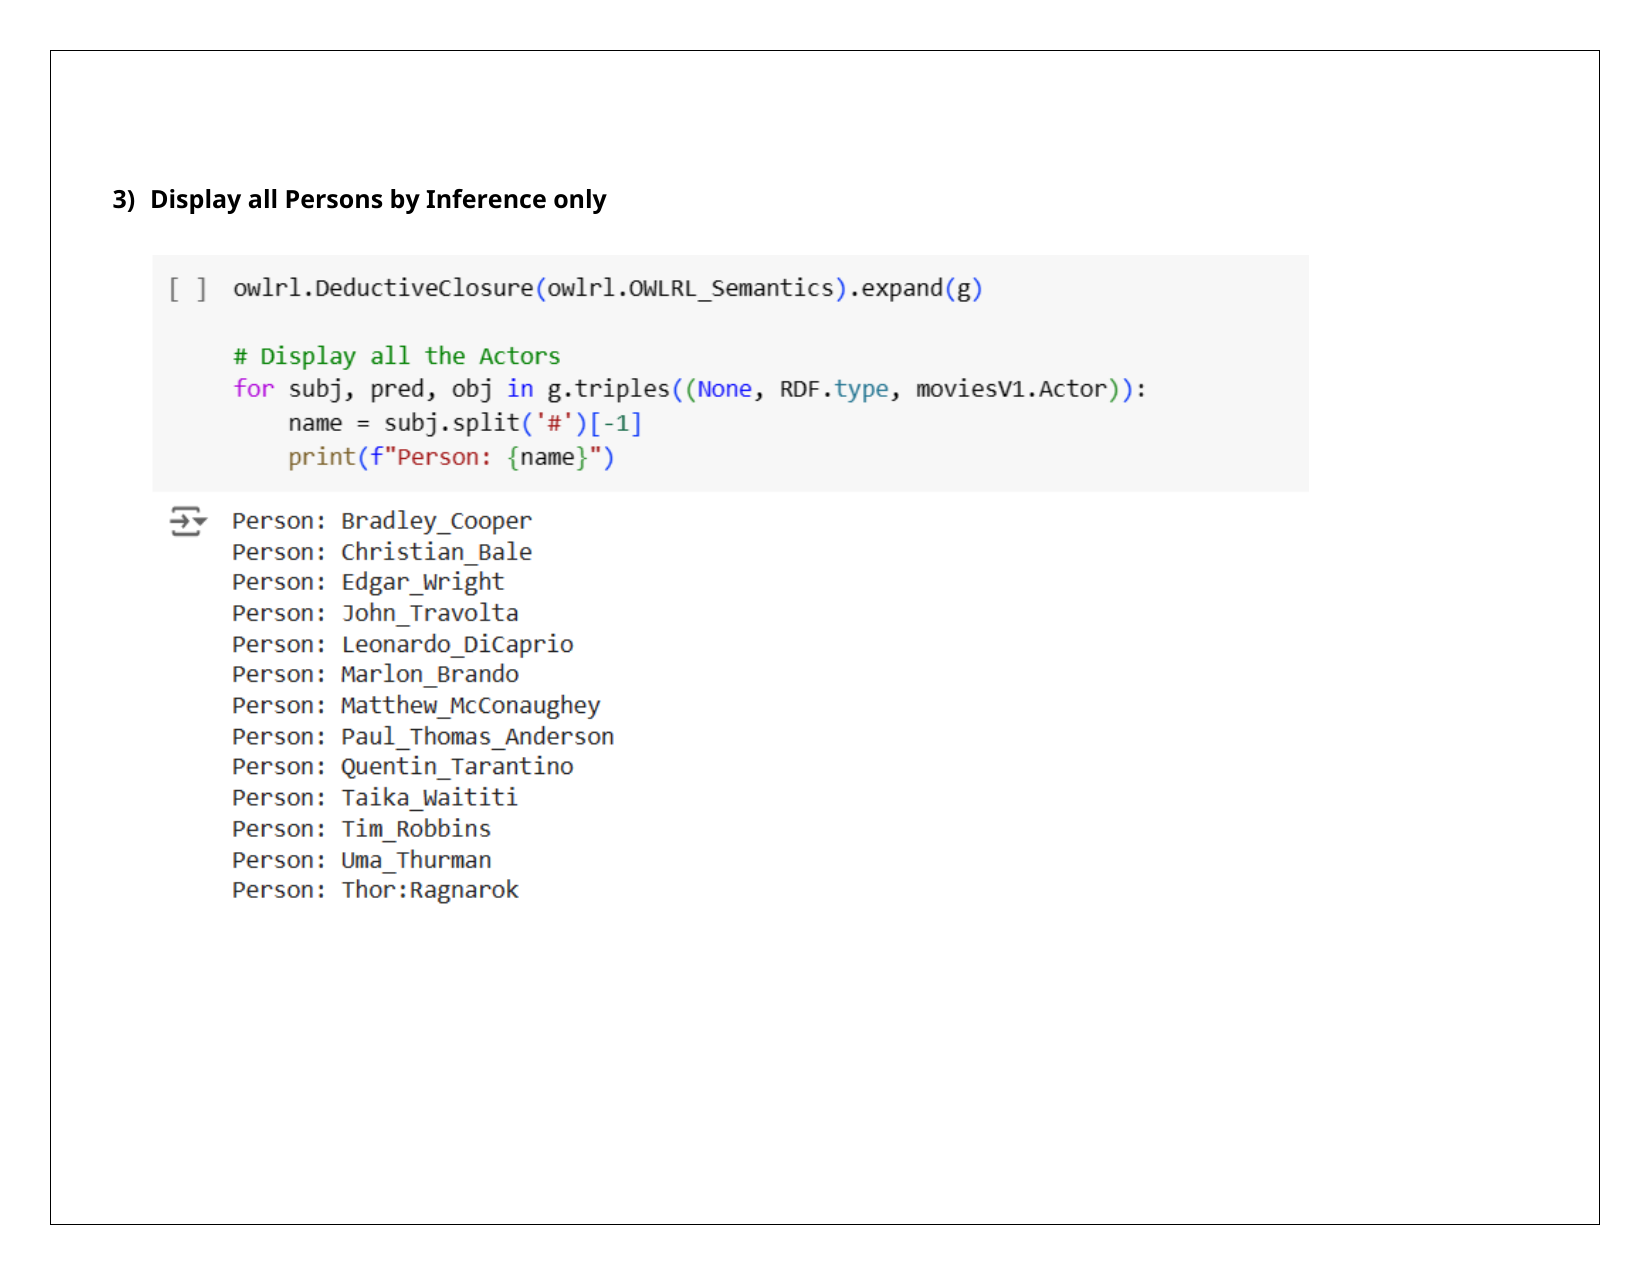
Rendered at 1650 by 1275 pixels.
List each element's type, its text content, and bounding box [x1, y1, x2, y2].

list Display all Persons by Inference only [112, 182, 1575, 216]
